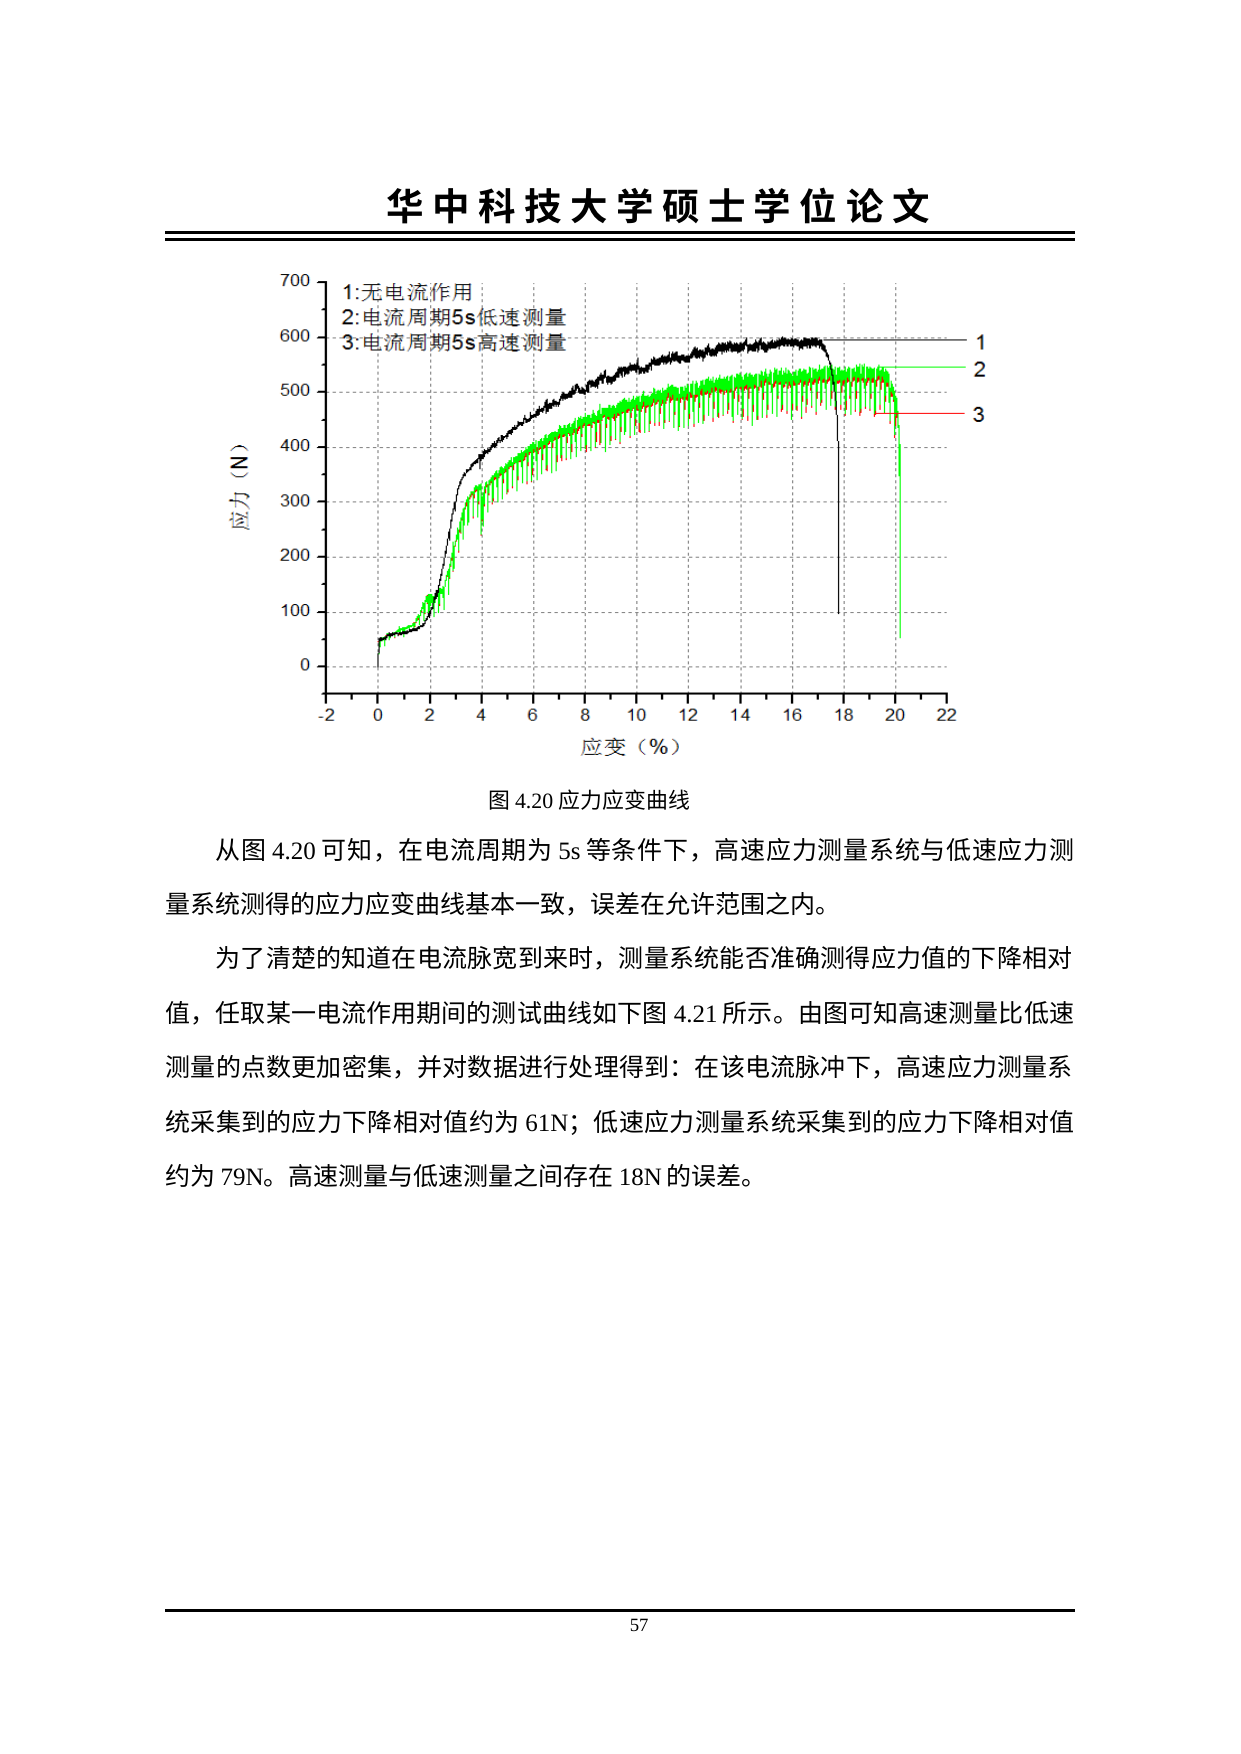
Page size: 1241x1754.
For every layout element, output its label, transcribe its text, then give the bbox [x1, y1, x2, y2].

text 图4.20 应力应变曲线 [165, 783, 1075, 814]
picture [215, 265, 1014, 769]
text 从图4.20可知，在电流周期为5s等条件下，高速应力测量系统与低速应力测量系统测得的应力应变曲线基本一致，误差在允许范围之内。 [165, 830, 1075, 921]
text 为了清楚的知道在电流脉宽到来时，测量系统能否准确测得应力值的下降相对值，任取某一电流作用期间的测试曲线如下图4.21所示。由图可知高速测量比低速测量的点数更加密集，并对数据进行处理得到：在该电流脉冲下，高速应力测量系统采集到的应力下降相对值约为61N；低速应力测量系统采集到的应力下降相对值约为79N。高速测量与低速测量之间存在18N的误差。 [165, 939, 1075, 1193]
